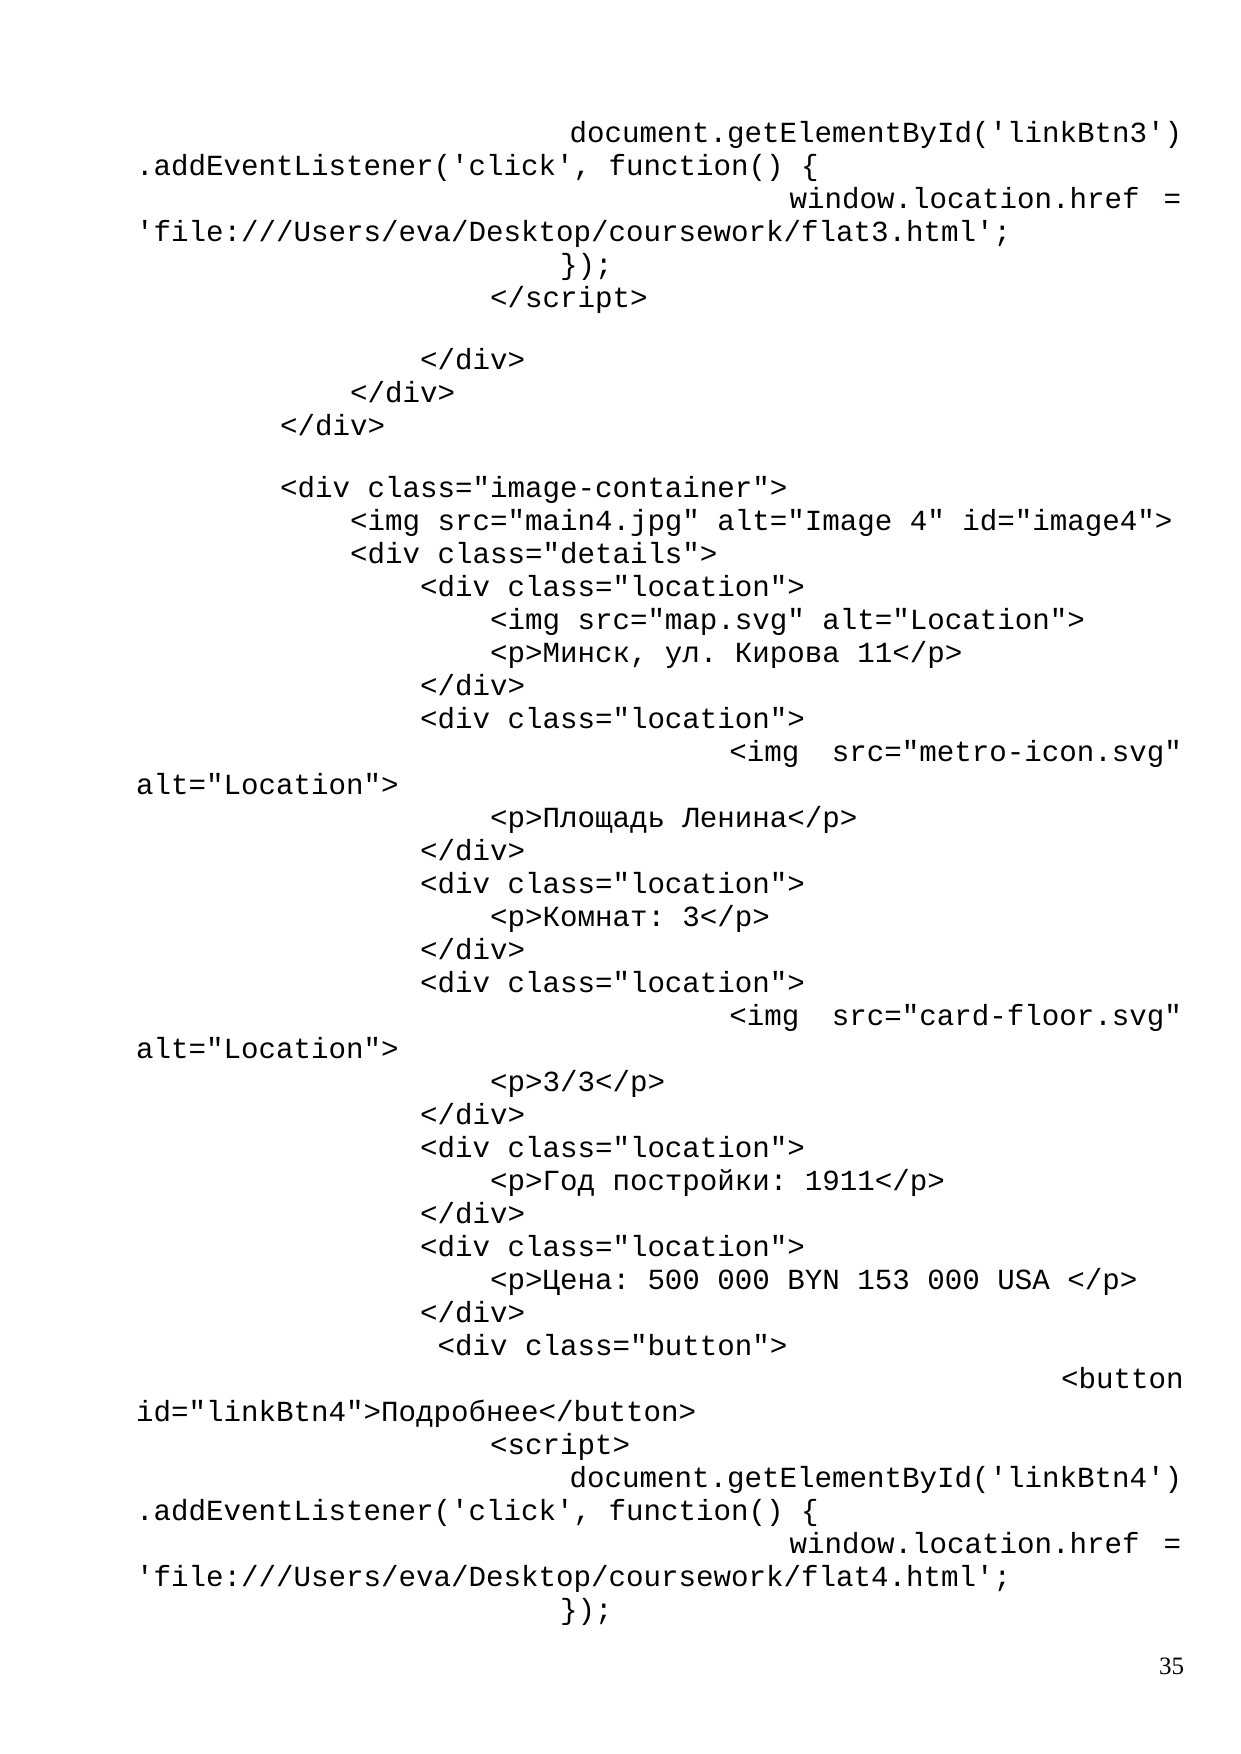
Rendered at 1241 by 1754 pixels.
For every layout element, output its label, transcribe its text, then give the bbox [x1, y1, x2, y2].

text <p>Год постройки: 1911</p> [136, 1166, 1184, 1199]
text <p>3/3</p> [136, 1067, 1184, 1100]
text <div class="image-container"> [136, 473, 1184, 506]
text </div> [136, 671, 1184, 704]
text </div> [136, 345, 1184, 378]
text <p>Минск, ул. Кирова 11</p> [136, 638, 1184, 671]
text <div class="location"> [136, 704, 1184, 737]
text <img src="main4.jpg" alt="Image 4" id="image4"> [136, 506, 1184, 539]
text </div> [136, 378, 1184, 411]
text <p>Комнат: 3</p> [136, 902, 1184, 935]
text <img src="metro-icon.svg" alt="Location"> [136, 737, 1184, 803]
text <p>Площадь Ленина</p> [136, 803, 1184, 836]
text </div> [136, 935, 1184, 968]
text <div class="location"> [136, 572, 1184, 605]
text <div class="location"> [136, 1232, 1184, 1265]
text </div> [136, 1100, 1184, 1133]
text <div class="location"> [136, 869, 1184, 902]
text <div class="button"> [136, 1331, 1184, 1364]
text <div class="details"> [136, 539, 1184, 572]
text }); [136, 250, 1184, 283]
text </div> [136, 836, 1184, 869]
text <p>Цена: 500 000 BYN 153 000 USA </p> [136, 1265, 1184, 1298]
text <div class="location"> [136, 1133, 1184, 1166]
text document.getElementById('linkBtn3').addEventListener('click', function() { [136, 118, 1184, 184]
text window.location.href = 'file:///Users/eva/Desktop/coursework/flat4.html'; [136, 1529, 1184, 1596]
text </div> [136, 1298, 1184, 1331]
text </script> [136, 283, 1184, 316]
text }); [136, 1596, 1184, 1628]
text <img src="map.svg" alt="Location"> [136, 605, 1184, 638]
text window.location.href = 'file:///Users/eva/Desktop/coursework/flat3.html'; [136, 184, 1184, 250]
text </div> [136, 1199, 1184, 1232]
text <script> [136, 1430, 1184, 1463]
text document.getElementById('linkBtn4').addEventListener('click', function() { [136, 1463, 1184, 1529]
text </div> [136, 411, 1184, 444]
text <img src="card-floor.svg" alt="Location"> [136, 1001, 1184, 1067]
text <div class="location"> [136, 968, 1184, 1001]
text <button id="linkBtn4">Подробнее</button> [136, 1364, 1184, 1430]
